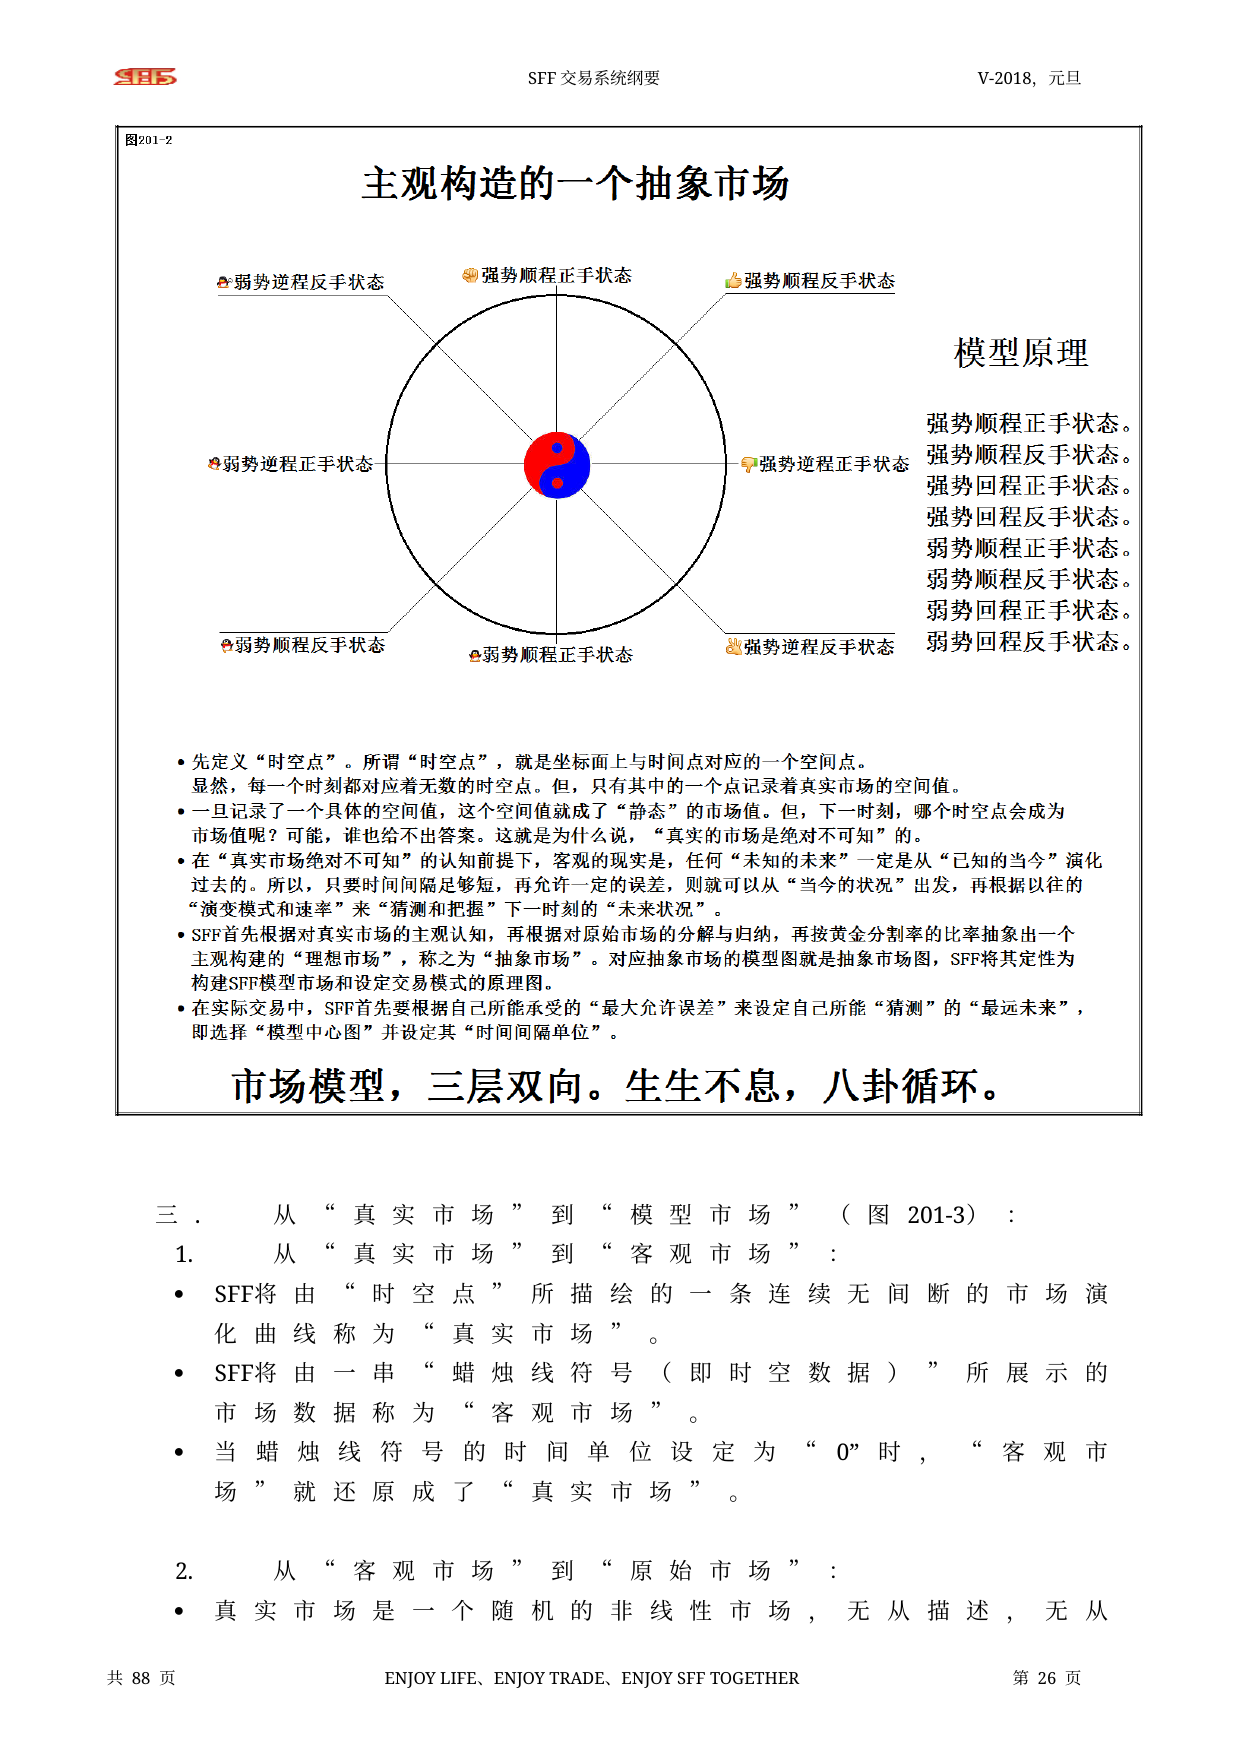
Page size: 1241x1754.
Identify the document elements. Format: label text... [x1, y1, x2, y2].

list SFF将由“时空点”所描绘的一条连续无间断的市场演化曲线称为“真实市场”。 [174, 1273, 1125, 1352]
picture [106, 68, 188, 85]
list 从“真实市场”到“客观市场”： [160, 1233, 1125, 1273]
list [174, 1589, 1125, 1629]
picture [115, 125, 1143, 1116]
list 从“客观市场”到“原始市场”： [160, 1550, 1125, 1589]
list SFF将由一串“蜡烛线符号（即时空数据）”所展示的市场数据称为“客观市场”。 [174, 1352, 1125, 1431]
list 从“真实市场”到“模型市场”（图201-3）： [145, 1194, 1125, 1233]
list 当蜡烛线符号的时间单位设定为“0”时，“客观市场”就还原成了“真实市场”。 [174, 1431, 1125, 1510]
